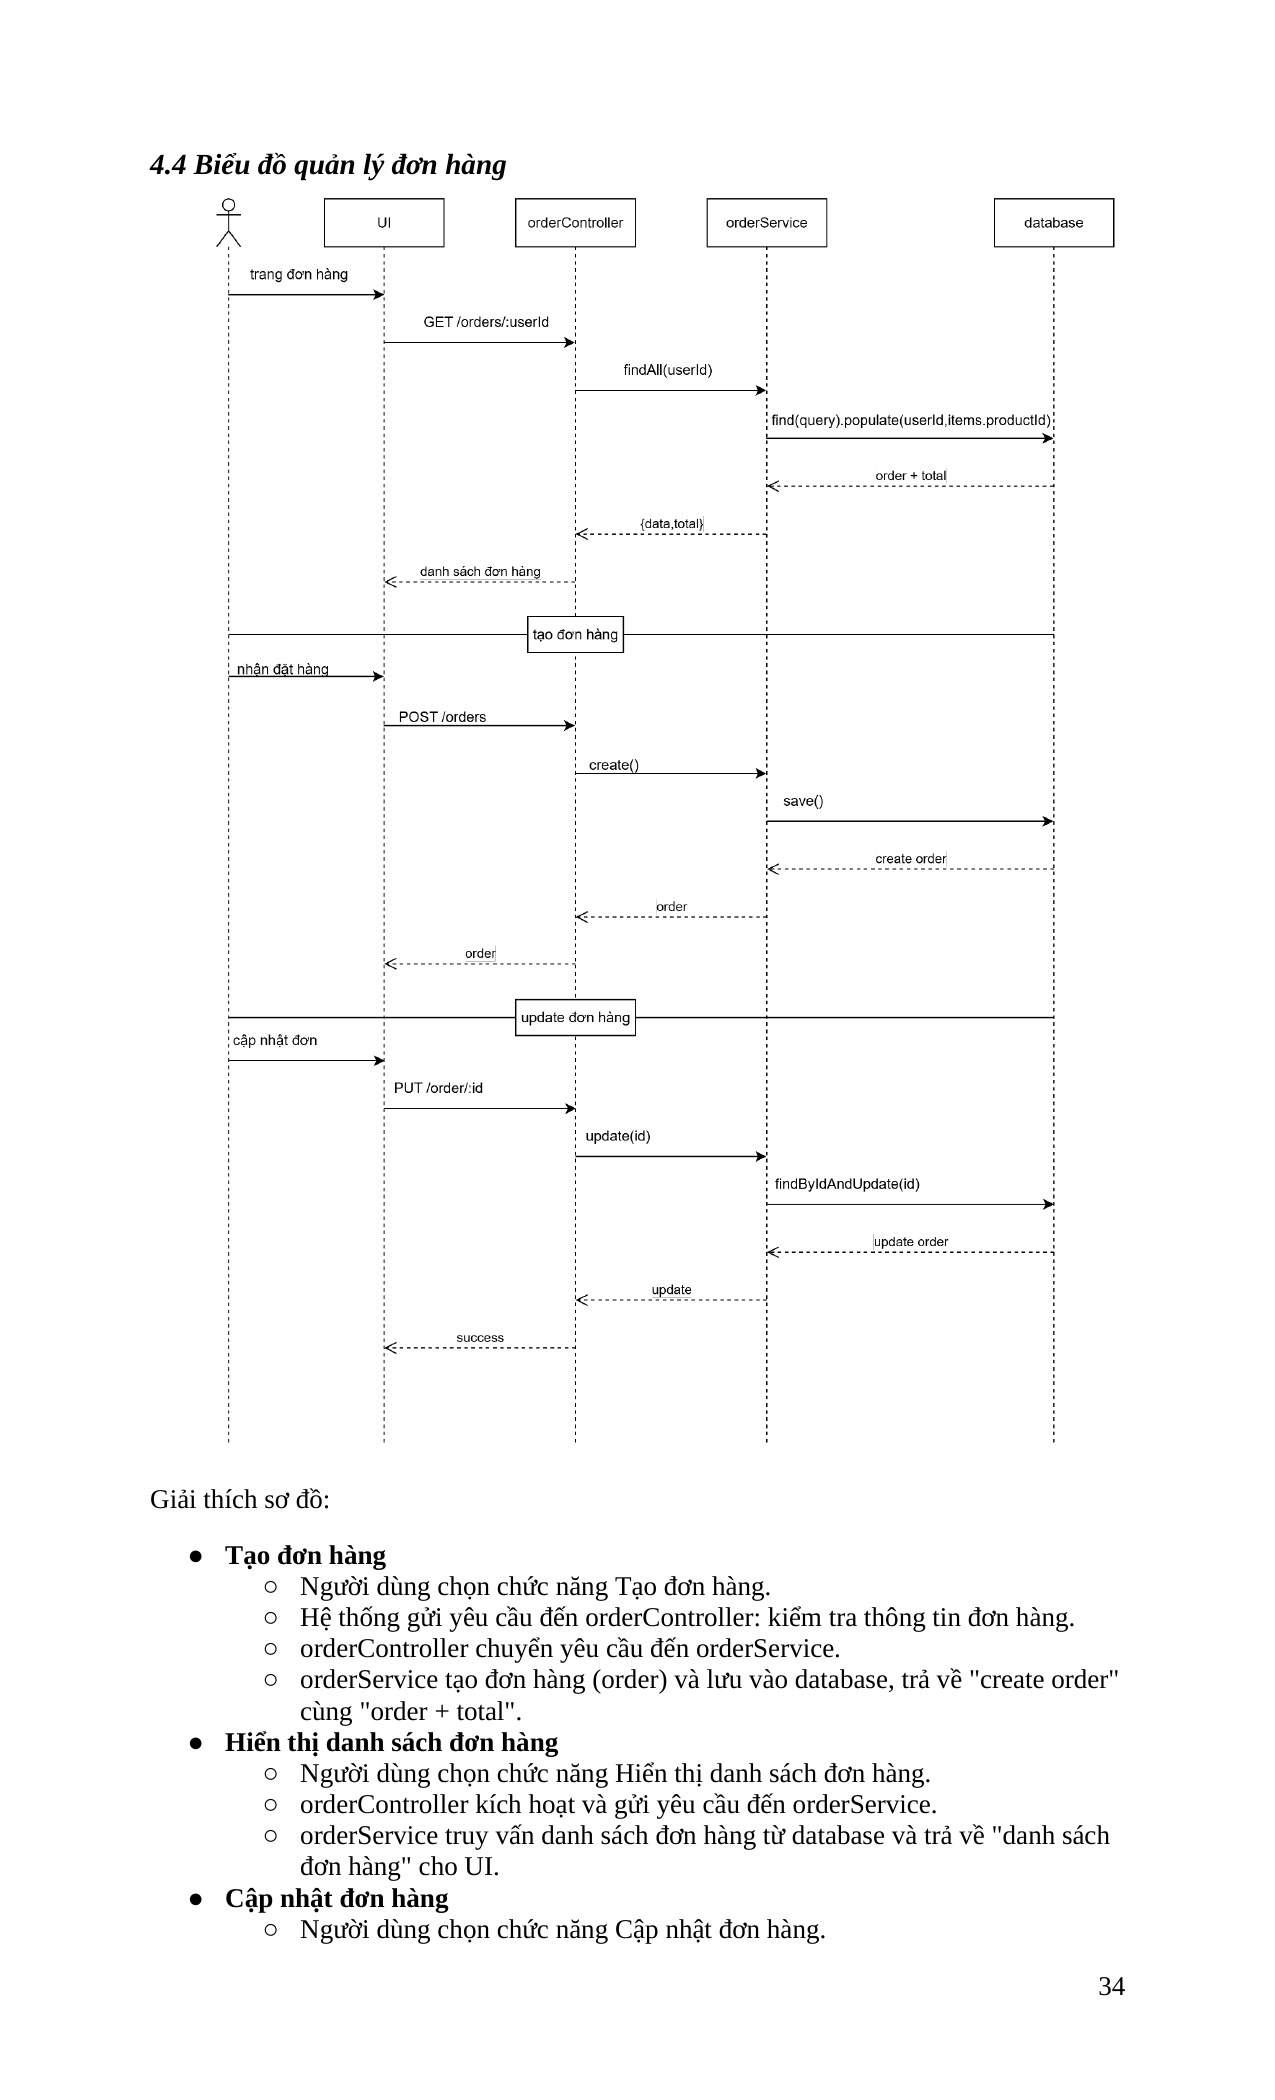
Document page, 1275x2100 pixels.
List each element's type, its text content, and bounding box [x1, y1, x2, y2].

text Giải thích sơ đồ: [150, 1483, 1125, 1514]
list orderService tạo đơn hàng (order) và lưu vào database, trả về "create order" cùng "order + total". [262, 1664, 1125, 1726]
list Hiển thị danh sách đơn hàng [187, 1726, 1125, 1757]
list orderController kích hoạt và gửi yêu cầu đến orderService. [262, 1788, 1125, 1819]
subtitle 4.4 Biểu đồ quản lý đơn hàng [150, 150, 1125, 181]
list Người dùng chọn chức năng Cập nhật đơn hàng. [262, 1913, 1125, 1944]
list orderService truy vấn danh sách đơn hàng từ database và trả về "danh sách đơn hàng" cho UI. [262, 1819, 1125, 1882]
list Cập nhật đơn hàng [187, 1882, 1125, 1913]
list orderController chuyển yêu cầu đến orderService. [262, 1632, 1125, 1664]
list Hệ thống gửi yêu cầu đến orderController: kiểm tra thông tin đơn hàng. [262, 1601, 1125, 1632]
list Người dùng chọn chức năng Tạo đơn hàng. [262, 1570, 1125, 1601]
list Tạo đơn hàng [187, 1539, 1125, 1570]
picture [150, 186, 1125, 1456]
list Người dùng chọn chức năng Hiển thị danh sách đơn hàng. [262, 1757, 1125, 1788]
